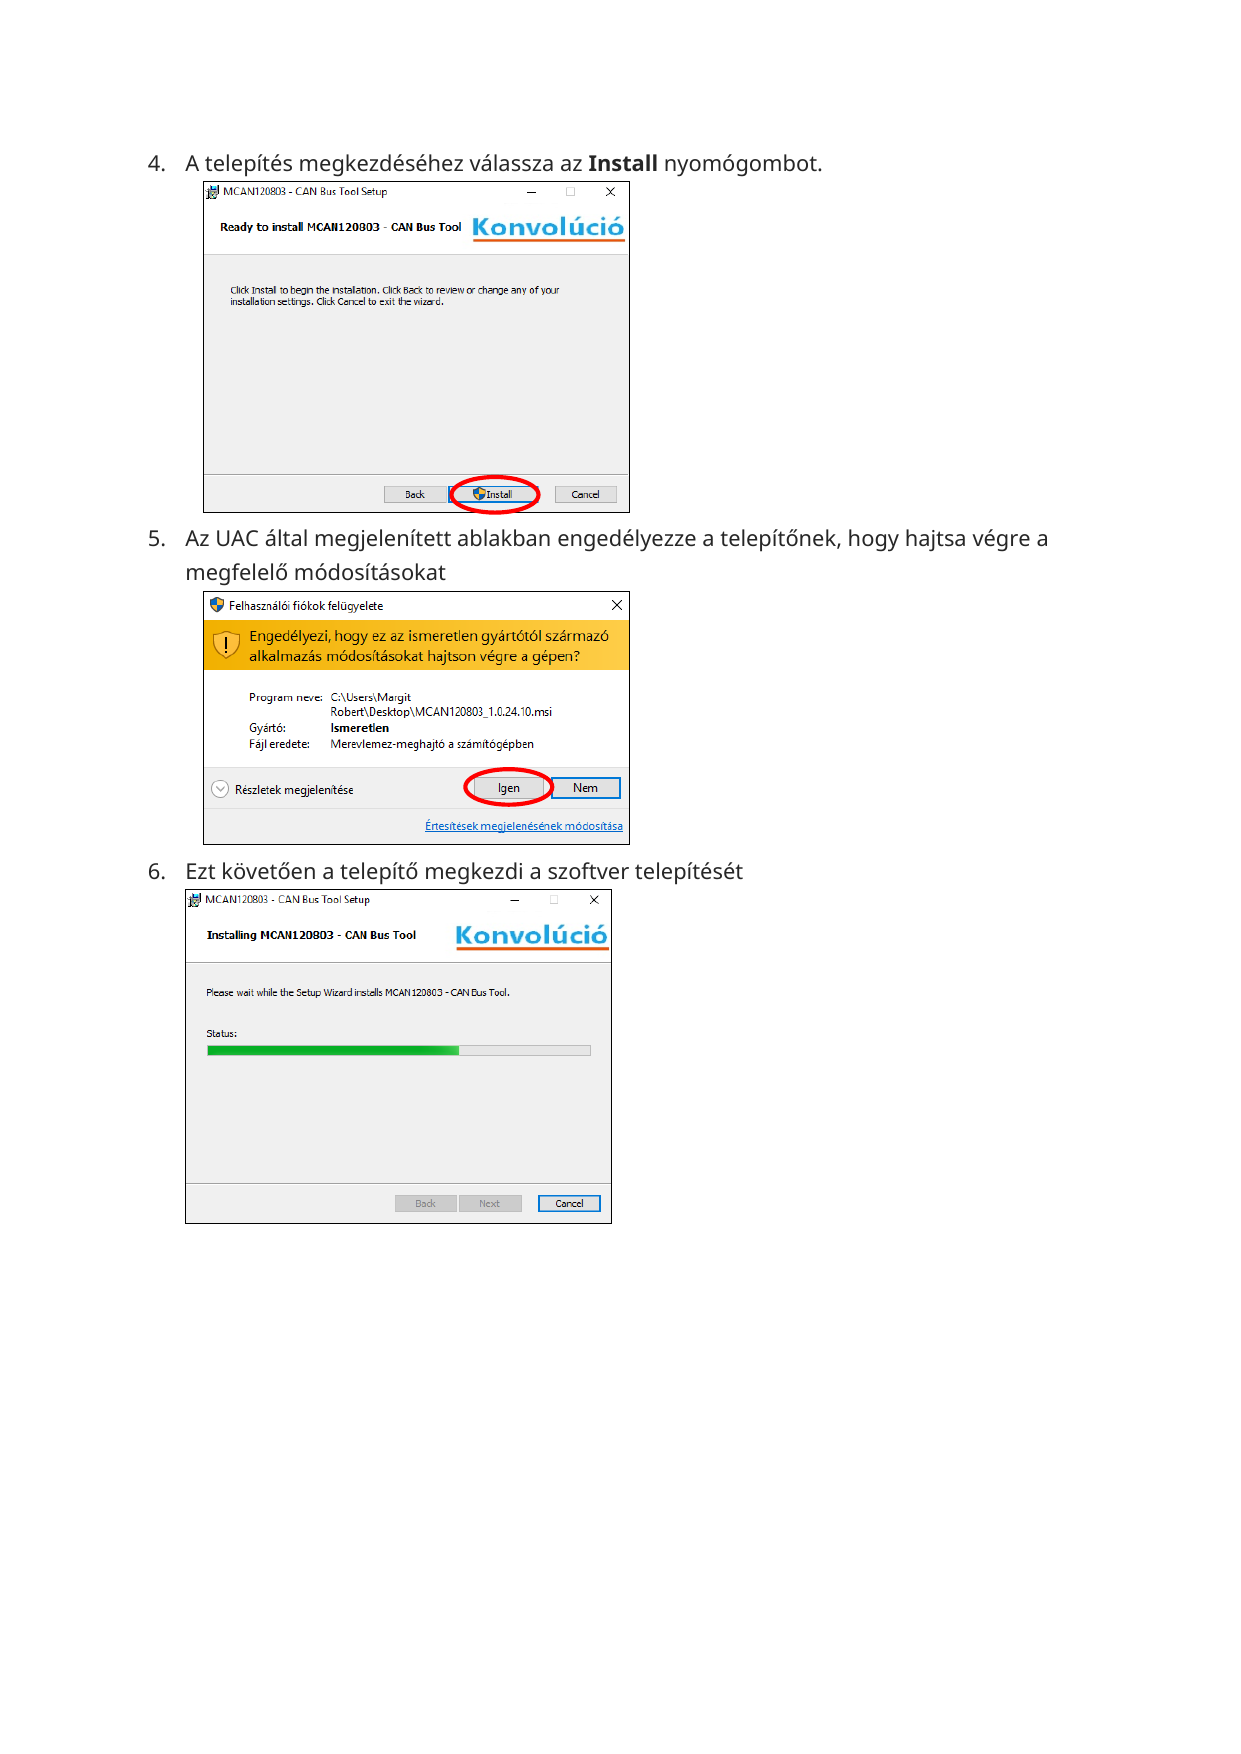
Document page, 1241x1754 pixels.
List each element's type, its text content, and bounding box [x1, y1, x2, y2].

list Ezt követően a telepítő megkezdi a szoftver telepítését [148, 856, 1093, 885]
list A telepítés megkezdéséhez válassza az Install nyomógombot. [148, 148, 1093, 518]
picture [204, 592, 629, 844]
list Az UAC által megjelenített ablakban engedélyezze a telepítőnek, hogy hajtsa végre a megfelelő módosításokat [148, 523, 1093, 587]
picture [186, 890, 611, 1223]
